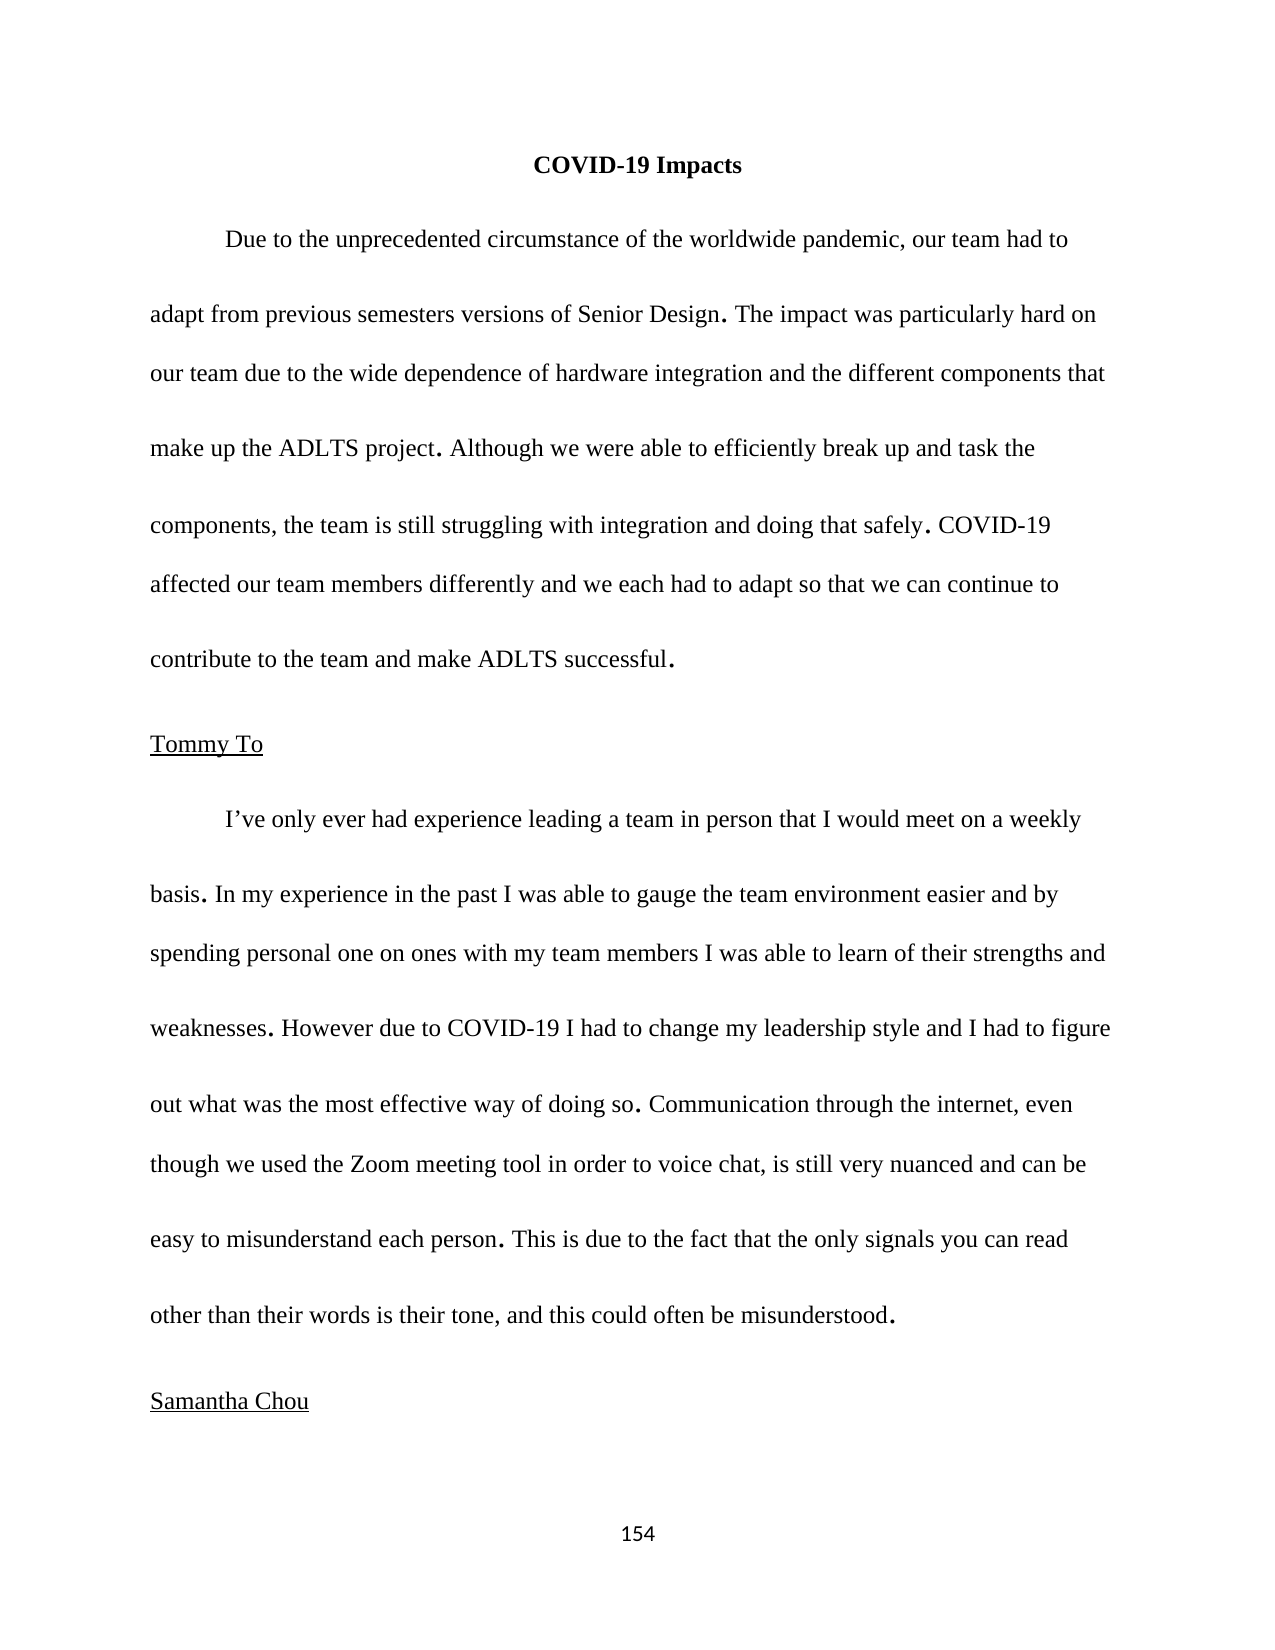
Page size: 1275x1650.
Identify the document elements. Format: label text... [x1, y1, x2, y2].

text COVID-19 Impacts [150, 150, 1125, 179]
text Samantha Chou [150, 1386, 1125, 1414]
text Due to the unprecedented circumstance of the worldwide pandemic, our team had to adapt from previous semesters versions of Senior Design. The impact was particularly hard on our team due to the wide dependence of hardware integration and the different components that make up the ADLTS project. Although we were able to efficiently break up and task the components, the team is still struggling with integration and doing that safely. COVID-19 affected our team members differently and we each had to adapt so that we can continue to contribute to the team and make ADLTS successful. [150, 224, 1125, 674]
text Tommy To [150, 729, 1125, 758]
text I’ve only ever had experience leading a team in person that I would meet on a weekly basis. In my experience in the past I was able to gauge the team environment easier and by spending personal one on ones with my team members I was able to learn of their strengths and weaknesses. However due to COVID-19 I had to change my leadership style and I had to figure out what was the most effective way of doing so. Communication through the internet, even though we used the Zoom meeting tool in order to voice chat, is still very nuanced and can be easy to misunderstand each person. This is due to the fact that the only signals you can read other than their words is their tone, and this could often be misunderstood. [150, 804, 1125, 1331]
